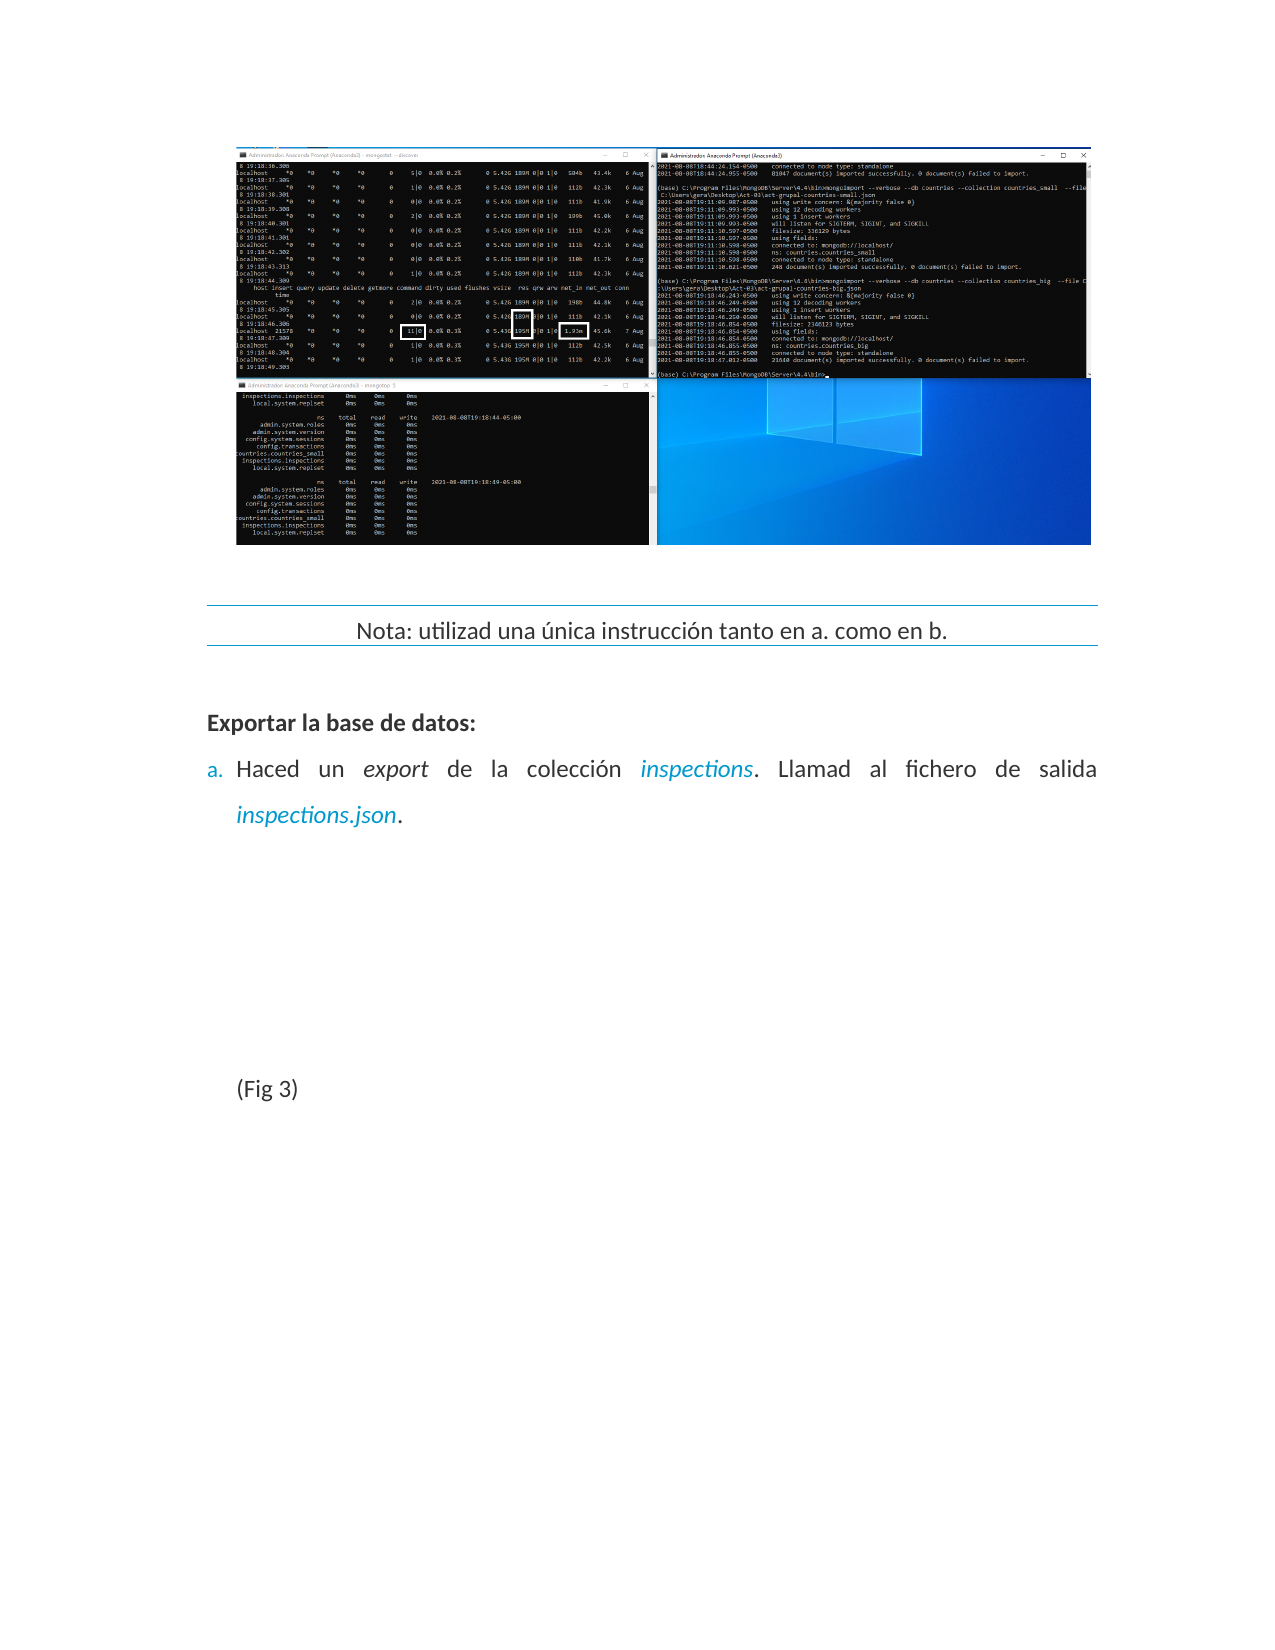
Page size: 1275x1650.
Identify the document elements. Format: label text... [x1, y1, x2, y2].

list (Fig 3) [236, 1073, 1098, 1104]
list Exportar la base de datos: [177, 707, 1098, 738]
text Nota: utilizad una única instrucción tanto en a. como en b. [207, 606, 1098, 645]
picture [236, 147, 1091, 545]
list Haced un export de la colección inspections. Llamad al fichero de salida inspections.json. [207, 753, 1098, 829]
